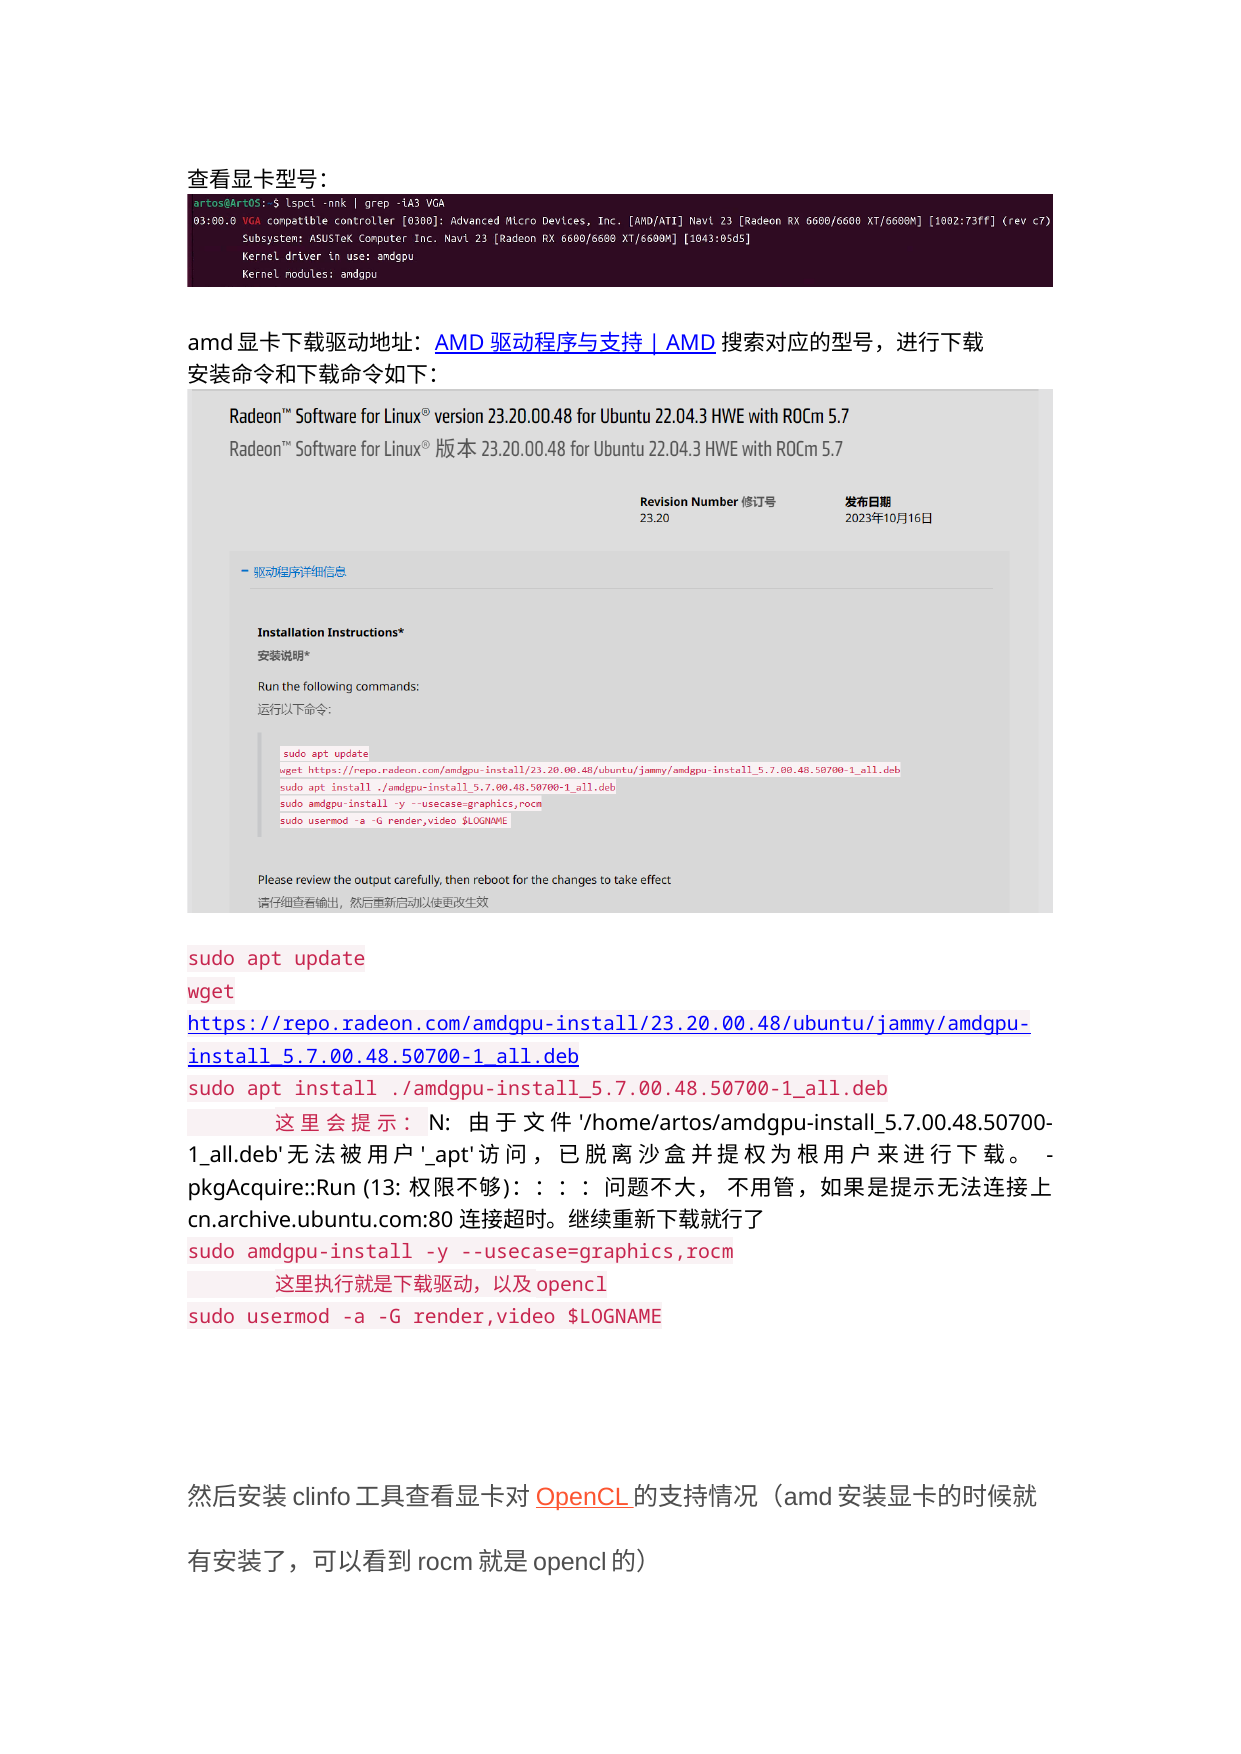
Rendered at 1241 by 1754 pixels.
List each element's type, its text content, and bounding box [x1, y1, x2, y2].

text sudo amdgpu-install -y --usecase=graphics,rocm [187, 1234, 1053, 1267]
text amd显卡下载驱动地址：AMD 驱动程序与支持 | AMD 搜索对应的型号，进行下载 [187, 324, 1053, 357]
text 安装命令和下载命令如下： [187, 357, 1053, 389]
text sudo apt install ./amdgpu-install_5.7.00.48.50700-1_all.deb [187, 1072, 1053, 1104]
picture [187, 194, 1053, 287]
text 这里执行就是下载驱动，以及opencl [187, 1267, 1053, 1299]
text 查看显卡型号： [187, 162, 1053, 194]
text 然后安装clinfo工具查看显卡对OpenCL的支持情况（amd安装显卡的时候就有安装了，可以看到rocm就是opencl的） [187, 1462, 1053, 1592]
text sudo apt update [187, 942, 1053, 974]
text 这里会提示：N: 由于文件'/home/artos/amdgpu-install_5.7.00.48.50700-1_all.deb'无法被用户'_apt'访问，已脱离沙盒并提权为根用户来进行下载。 - pkgAcquire::Run (13: 权限不够)：：：：问题不大， 不用管，如果是提示无法连接上cn.archive.ubuntu.com:80 连接超时。继续重新下载就行了 [187, 1104, 1053, 1234]
picture [187, 389, 1053, 913]
text wget https://repo.radeon.com/amdgpu-install/23.20.00.48/ubuntu/jammy/amdgpu-install_5.7.00.48.50700-1_all.deb [187, 974, 1053, 1072]
text sudo usermod -a -G render,video $LOGNAME [187, 1299, 1053, 1332]
